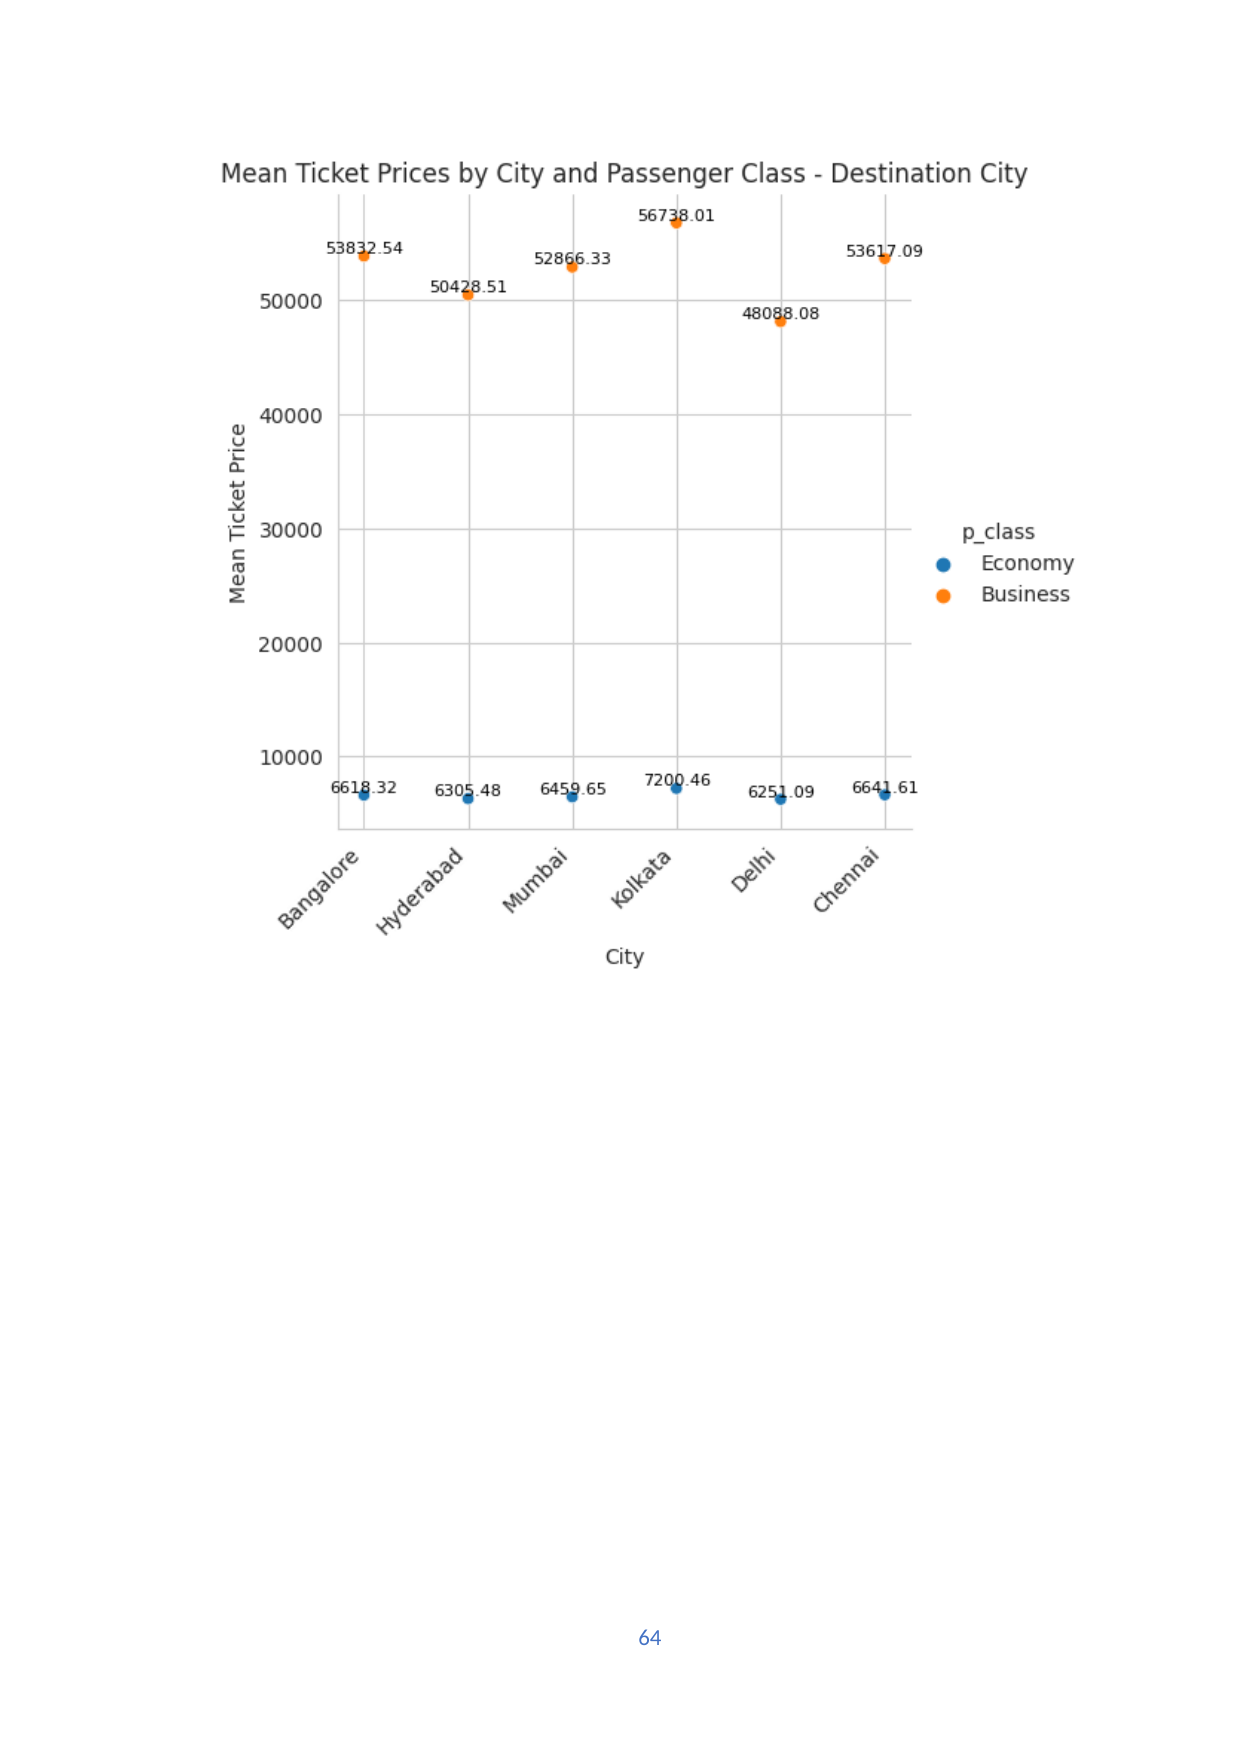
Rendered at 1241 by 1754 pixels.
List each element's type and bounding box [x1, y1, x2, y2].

picture [206, 147, 1093, 982]
